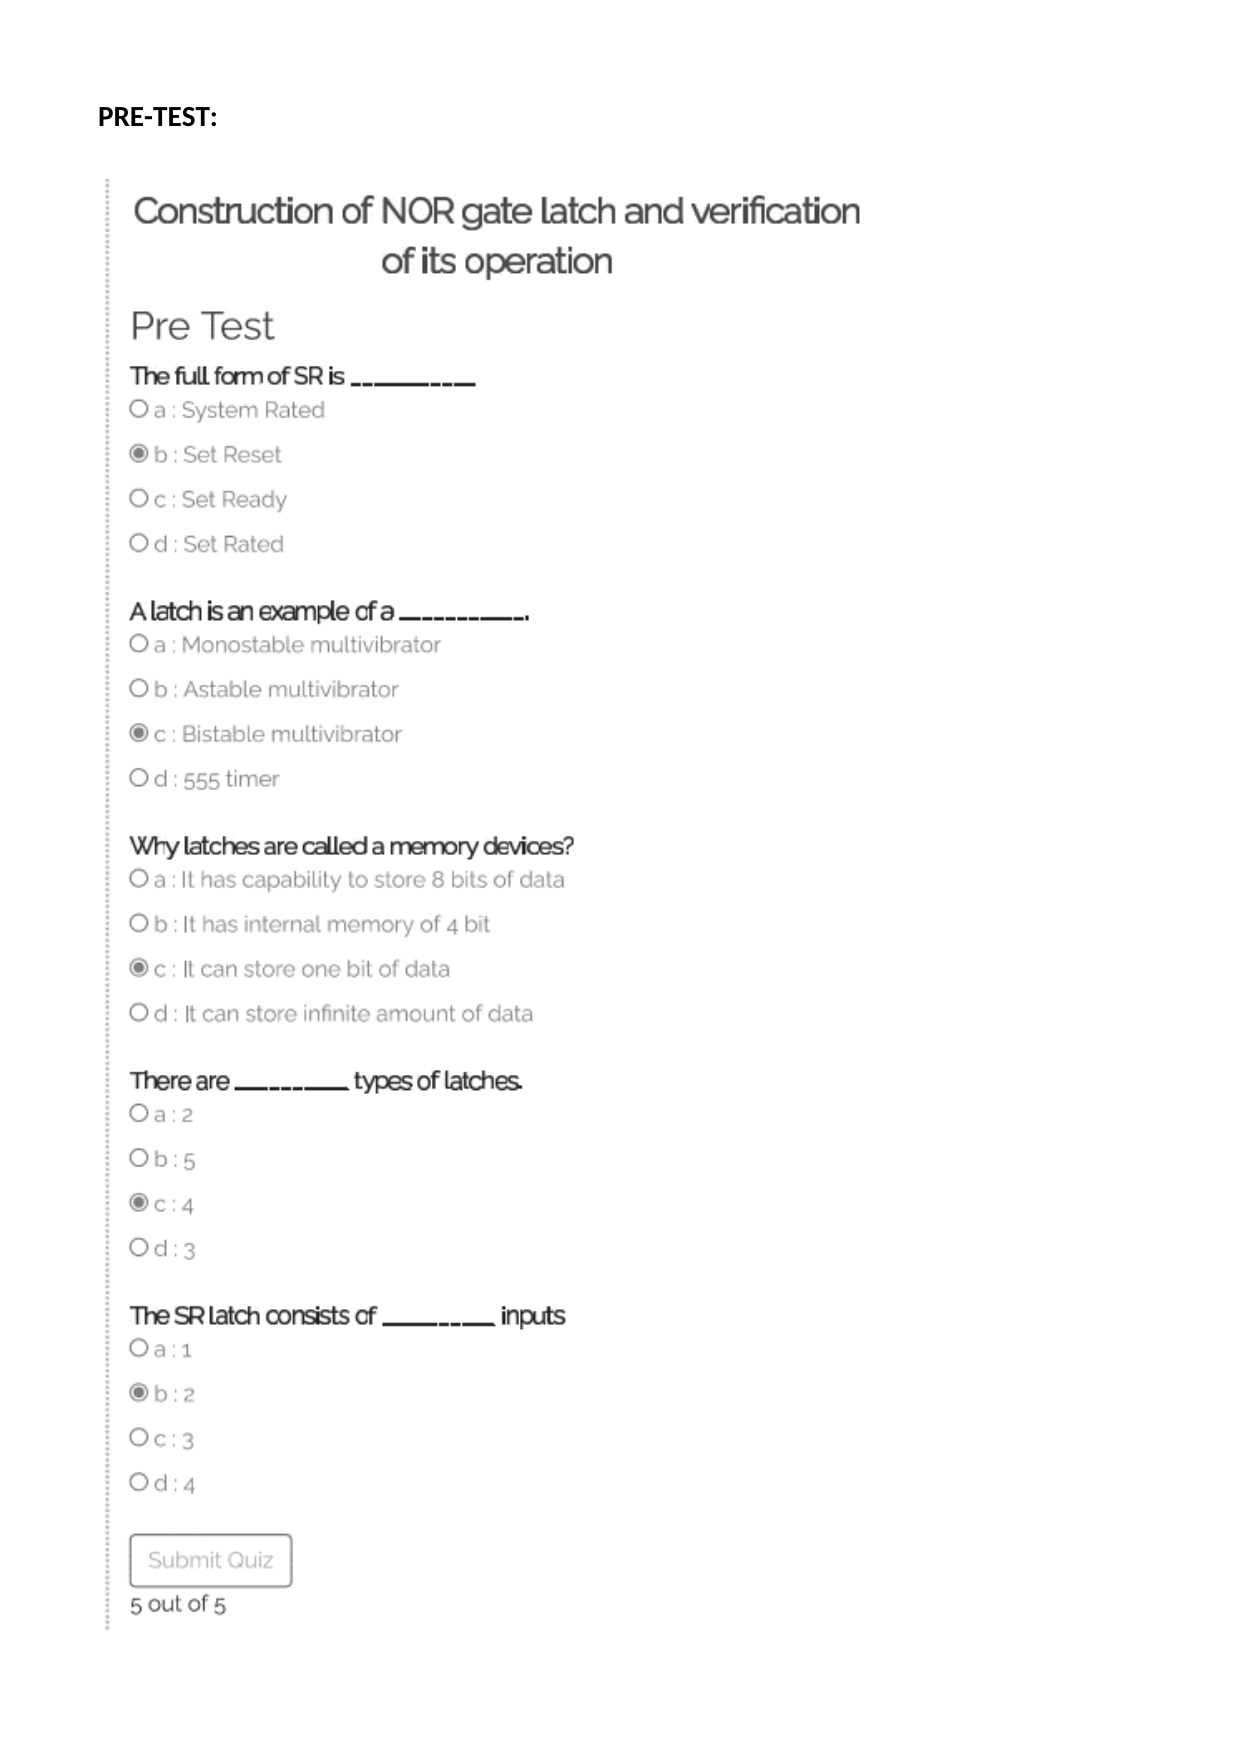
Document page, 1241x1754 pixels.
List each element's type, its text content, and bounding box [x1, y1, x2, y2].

text PRE-TEST: [98, 98, 1152, 133]
